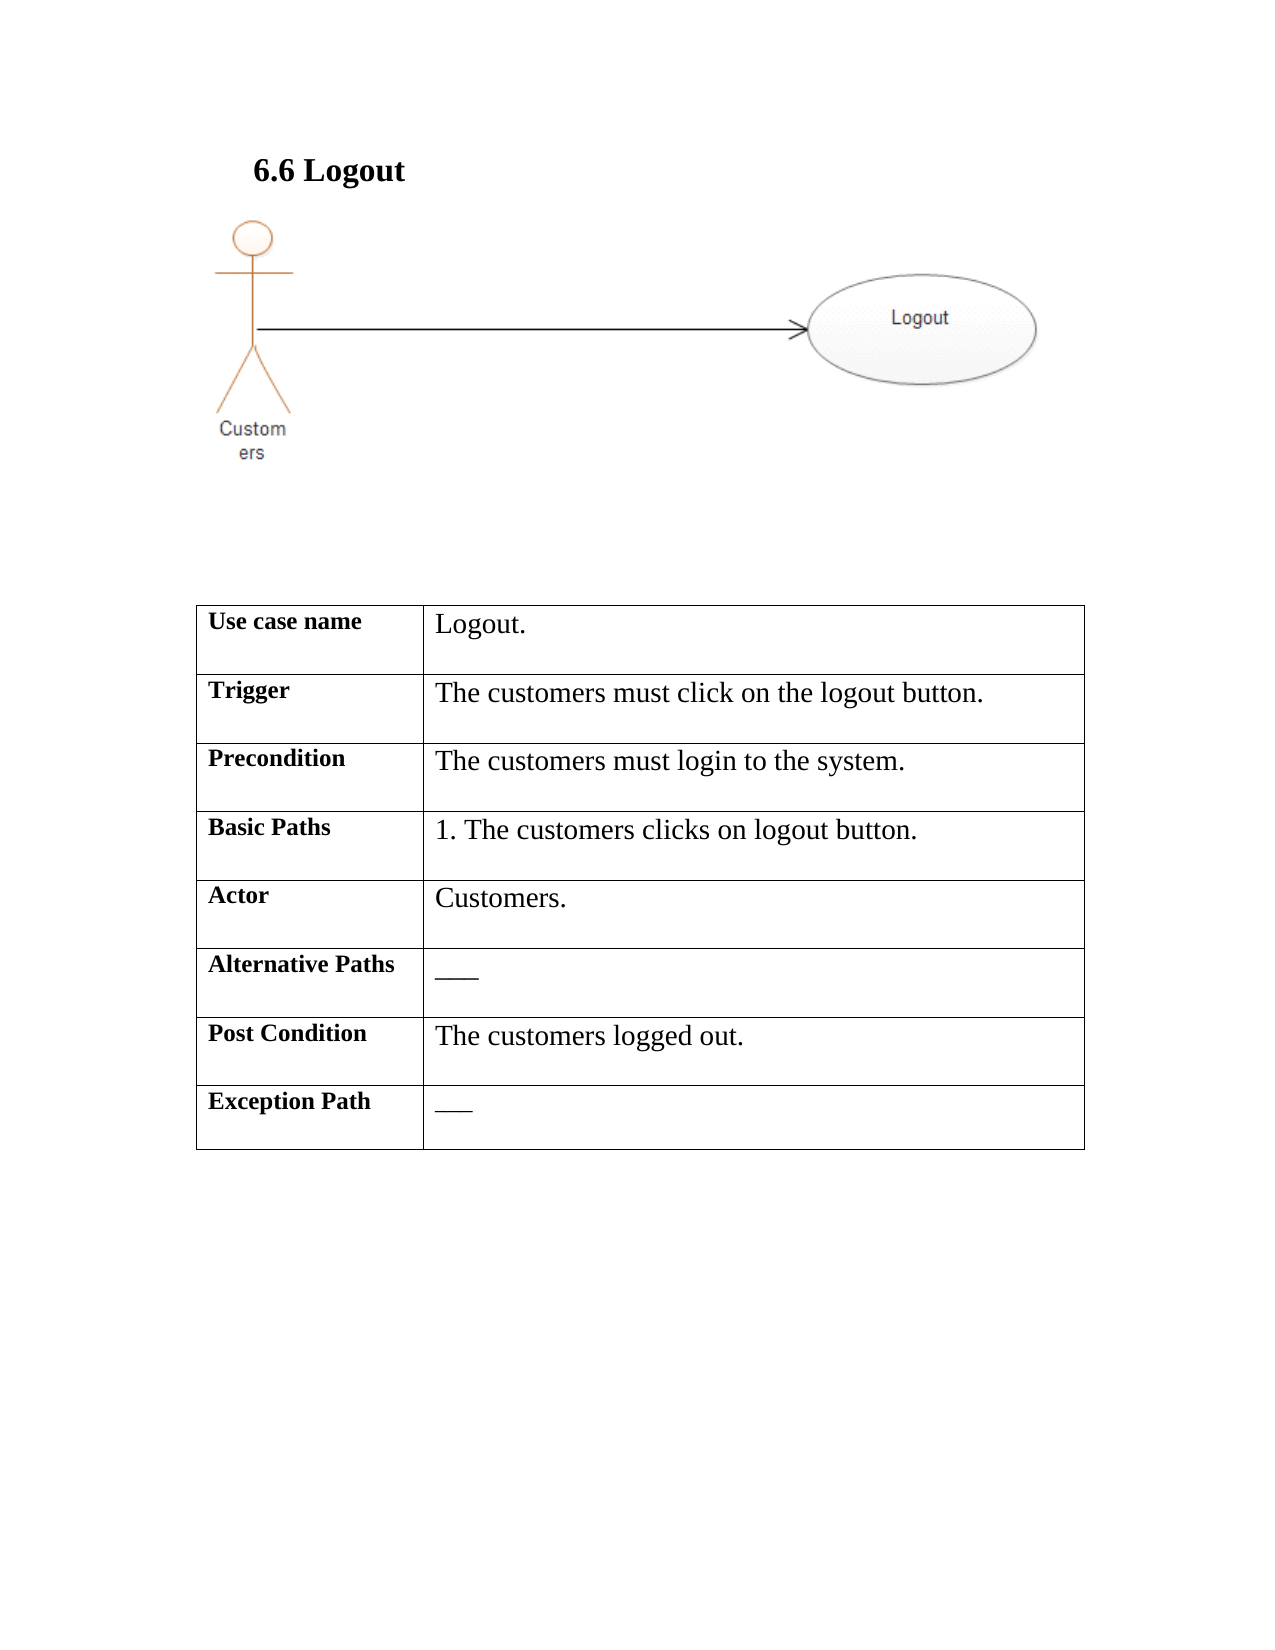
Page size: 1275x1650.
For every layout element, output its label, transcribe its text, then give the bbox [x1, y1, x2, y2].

table_cell Basic Paths [197, 812, 423, 879]
table_cell ___ [424, 1086, 1084, 1149]
text 6.6 Logout [253, 150, 1087, 188]
table_cell Alternative Paths [197, 949, 423, 1017]
table_cell The customers logged out. [424, 1018, 1084, 1085]
table_cell Post Condition [197, 1018, 423, 1085]
table_header Logout. [424, 606, 1084, 674]
table_cell The customers must login to the system. [424, 744, 1084, 811]
table_cell Trigger [197, 675, 423, 742]
table_cell The customers must click on the logout button. [424, 675, 1084, 742]
table_cell Precondition [197, 744, 423, 811]
table_cell 1. The customers clicks on logout button. [424, 812, 1084, 879]
table_cell Customers. [424, 881, 1084, 948]
picture [187, 194, 1135, 581]
table_cell ___ [424, 949, 1084, 1017]
table_header Use case name [197, 606, 423, 674]
table_cell Actor [197, 881, 423, 948]
table_cell Exception Path [197, 1086, 423, 1149]
